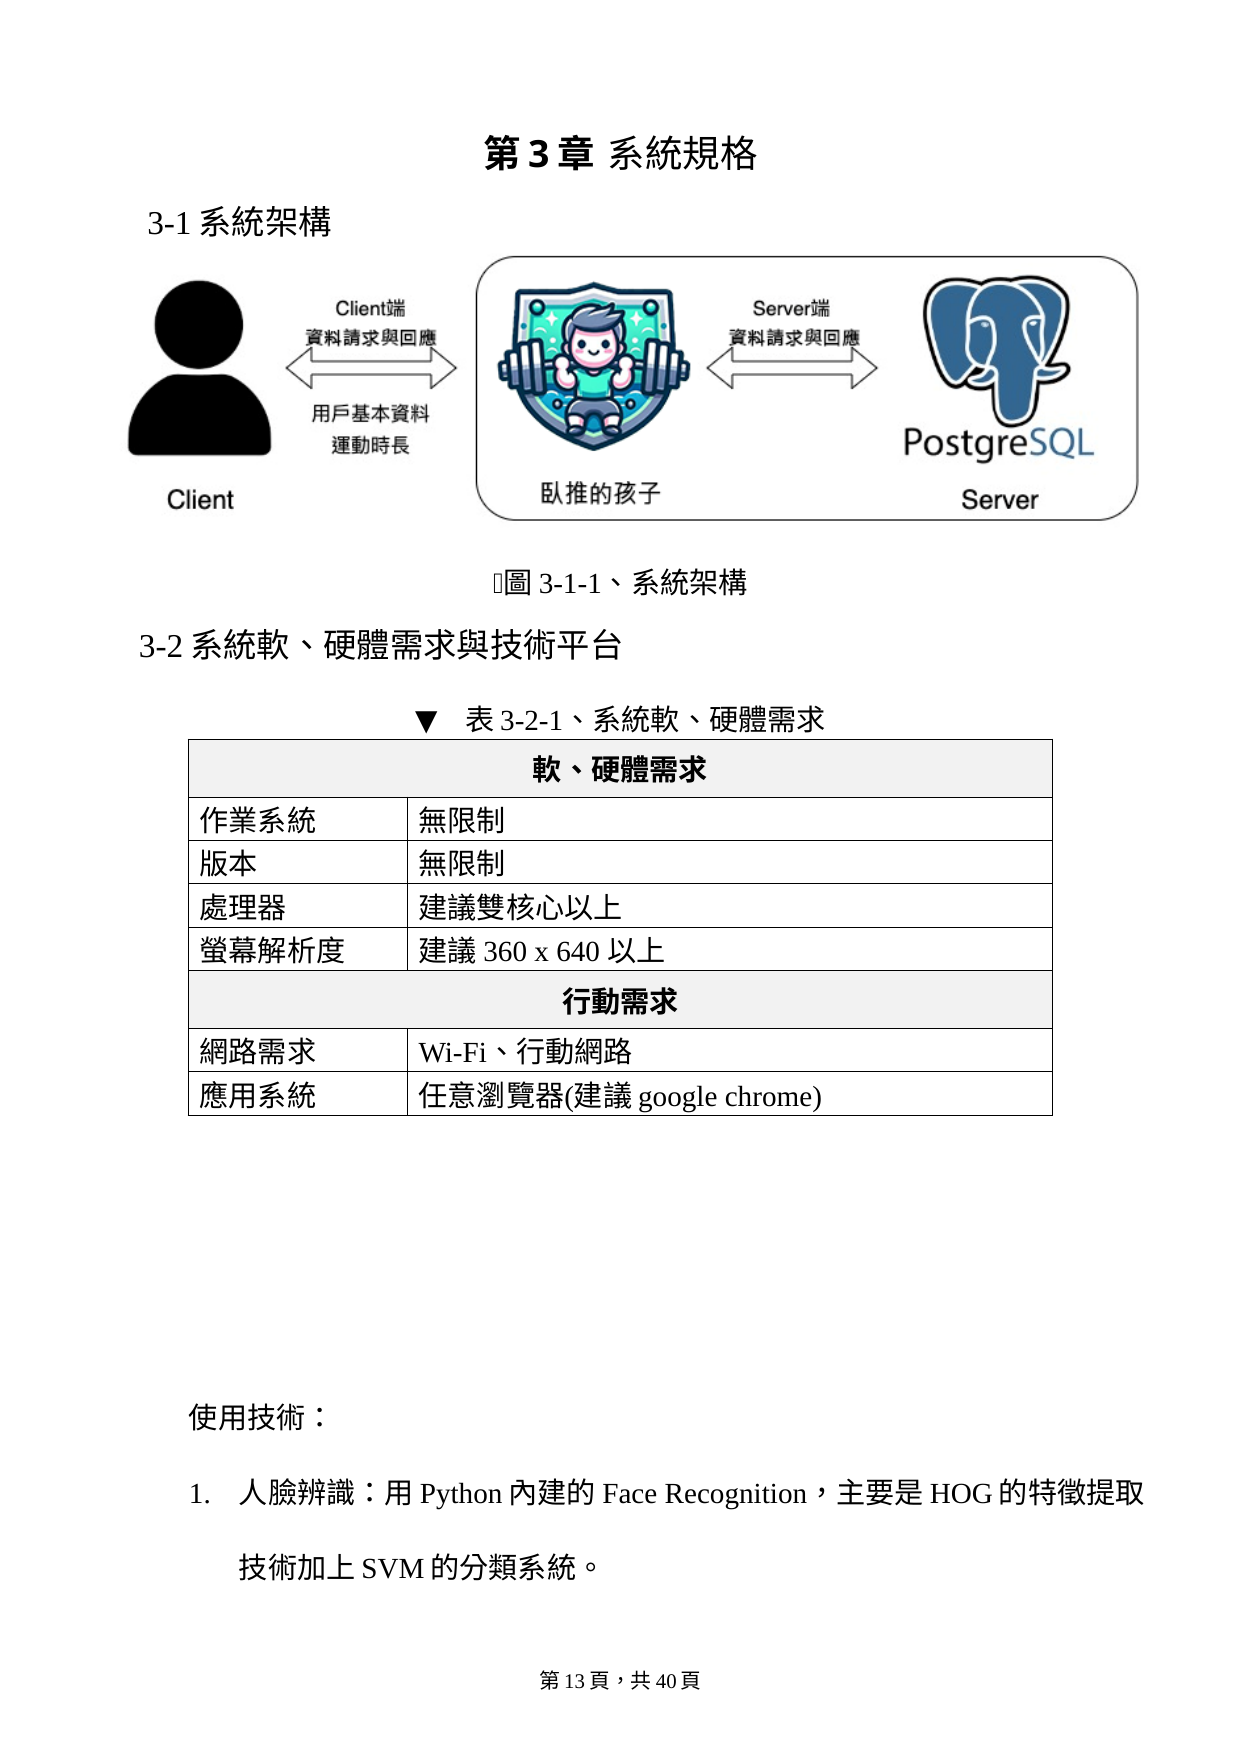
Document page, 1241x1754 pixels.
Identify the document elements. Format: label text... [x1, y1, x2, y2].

text 使用技術： [139, 1378, 1152, 1453]
picture [88, 243, 1152, 534]
list 人臉辨識：用Python內建的 Face Recognition，主要是HOG的特徵提取技術加上SVM的分類系統。 [189, 1453, 1152, 1603]
table_cell 無限制 [408, 798, 1052, 840]
table_cell 建議 360 x 640 以上 [408, 928, 1052, 970]
table_cell 任意瀏覽器(建議google chrome) [408, 1072, 1052, 1114]
table_header 軟、硬體需求 [189, 740, 1052, 797]
title 第3章 系統規格 [89, 114, 1152, 189]
table_cell 作業系統 [189, 798, 407, 840]
list 表3-2-1、系統軟、硬體需求 [89, 696, 1152, 738]
table_cell 無限制 [408, 841, 1052, 883]
text 圖3-1-1、系統架構 [89, 544, 1152, 619]
table_cell 網路需求 [189, 1029, 407, 1071]
text 3-2系統軟、硬體需求與技術平台 [89, 619, 1152, 667]
table_cell Wi-Fi、行動網路 [408, 1029, 1052, 1071]
table_cell 處理器 [189, 884, 407, 927]
table_cell 行動需求 [189, 971, 1052, 1028]
text 3-1系統架構 [147, 195, 1152, 243]
table_cell 版本 [189, 841, 407, 883]
table_cell 螢幕解析度 [189, 928, 407, 970]
table_cell 應用系統 [189, 1072, 407, 1114]
table_cell 建議雙核心以上 [408, 884, 1052, 927]
